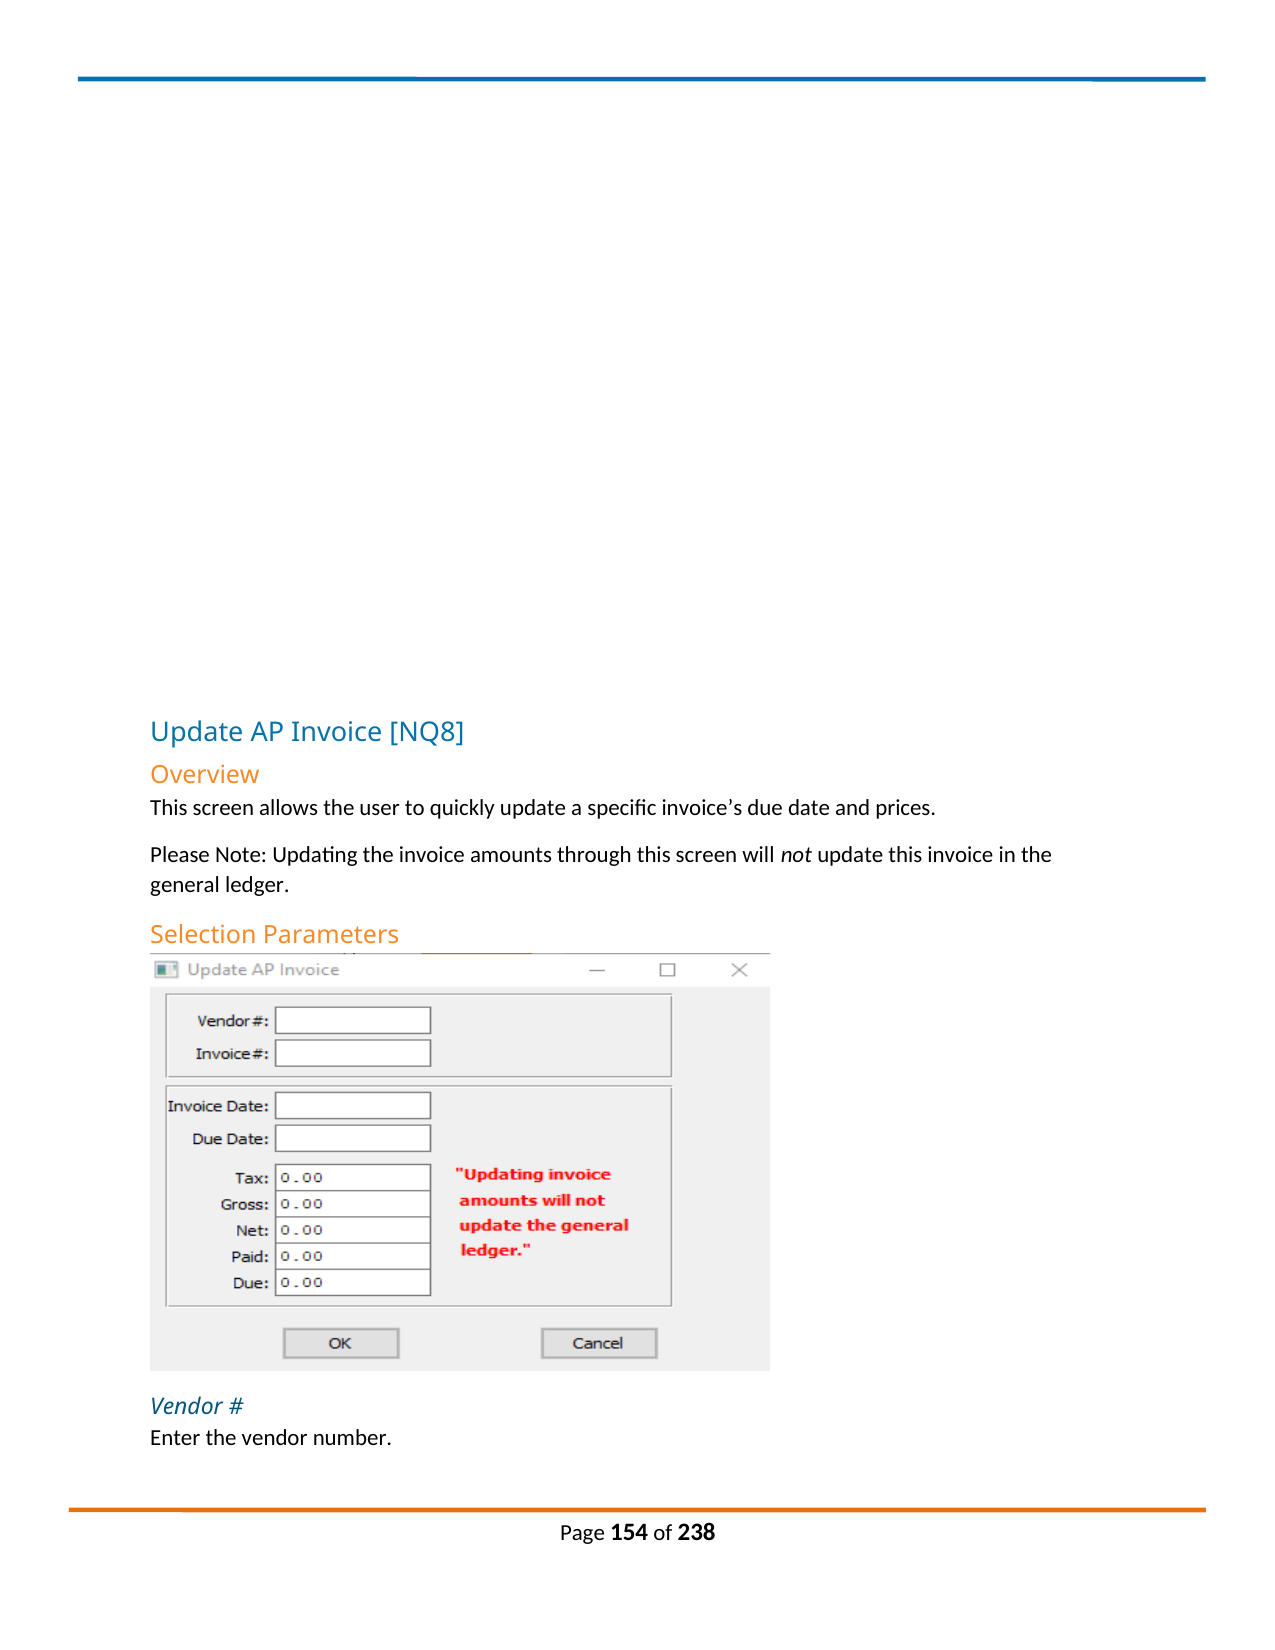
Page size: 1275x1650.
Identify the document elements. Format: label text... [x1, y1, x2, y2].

subtitle Vendor # [150, 1390, 1125, 1421]
text This screen allows the user to quickly update a specific invoice’s due date and prices. [150, 793, 1125, 821]
text Please Note: Updating the invoice amounts through this screen will not update this invoice in the general ledger. [150, 840, 1125, 898]
text Enter the vendor number. [150, 1423, 1125, 1451]
picture [150, 953, 771, 1371]
subtitle Overview [150, 756, 1125, 791]
subtitle Update AP Invoice [NQ8] [150, 712, 1125, 749]
subtitle Selection Parameters [150, 917, 1125, 951]
